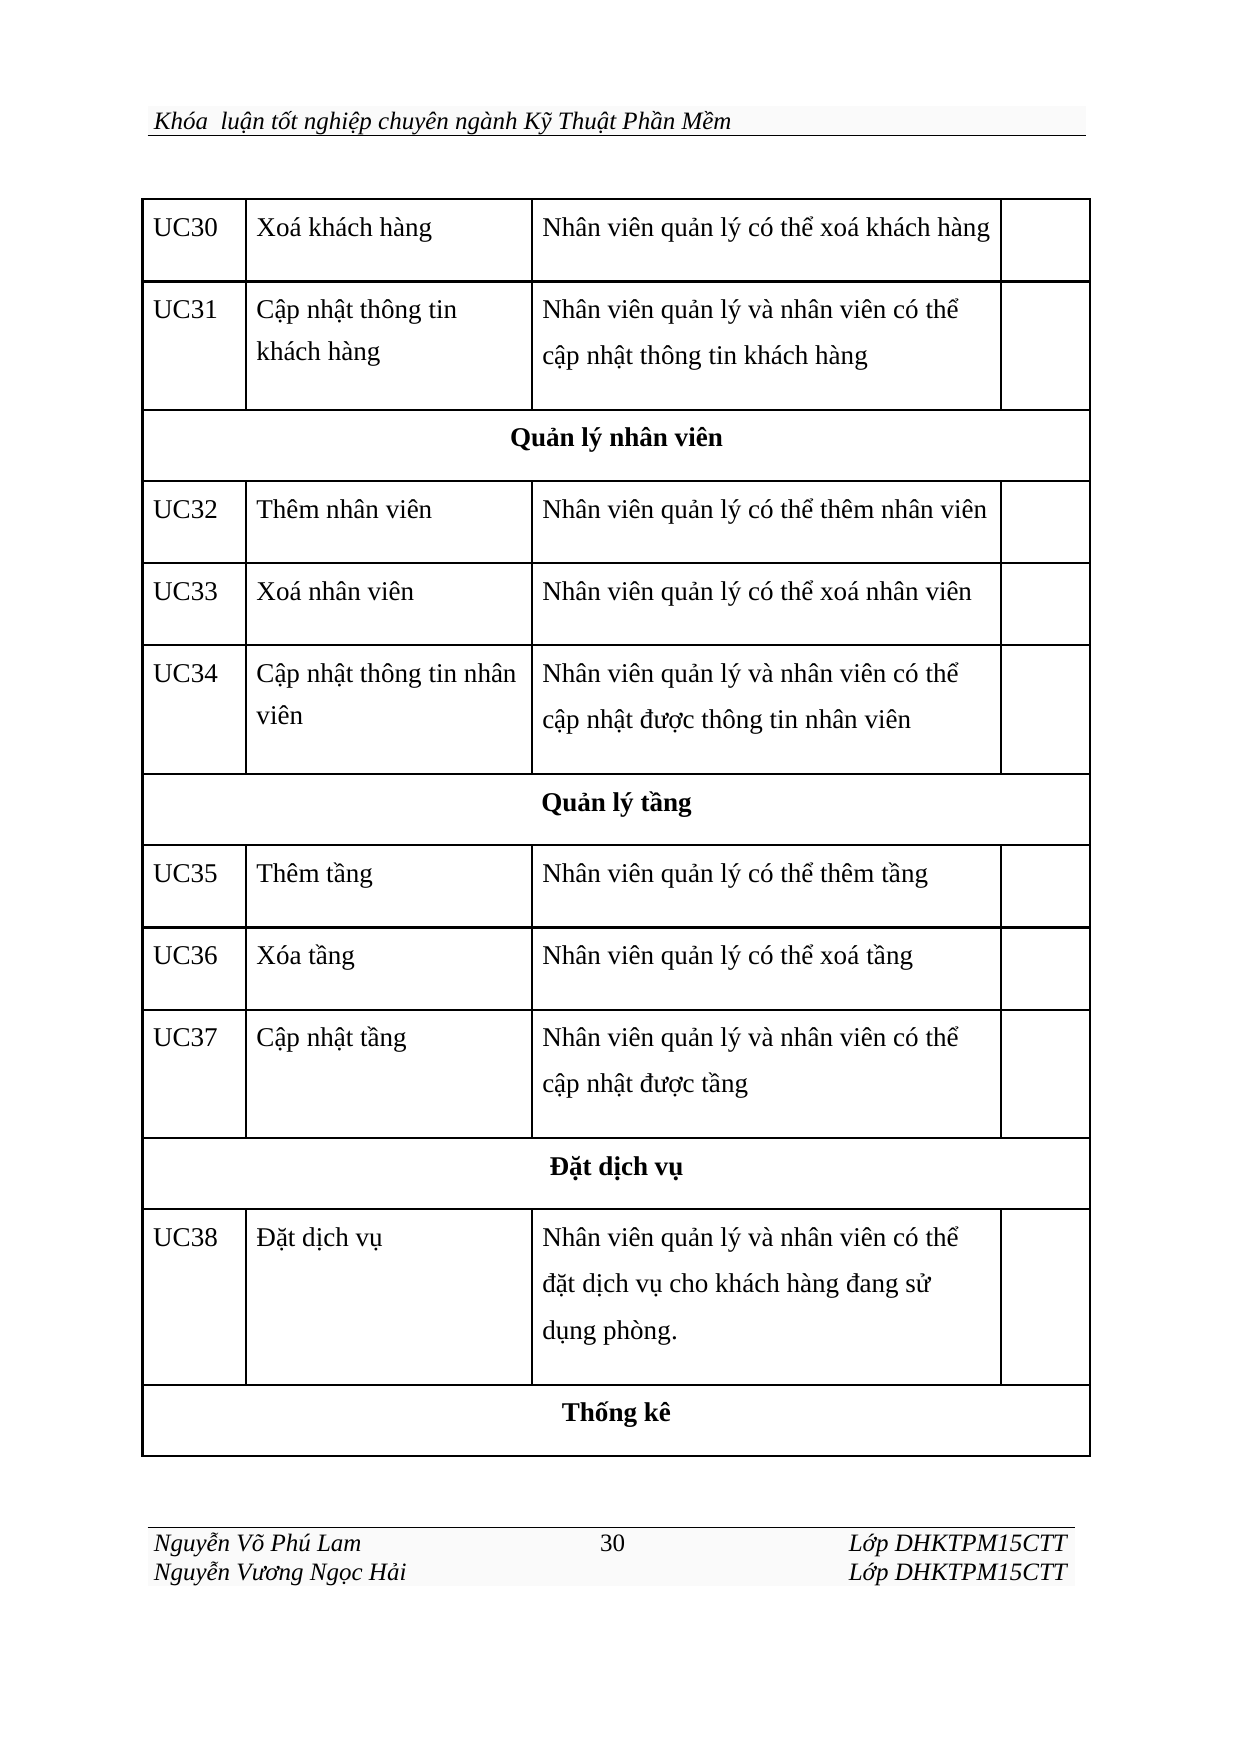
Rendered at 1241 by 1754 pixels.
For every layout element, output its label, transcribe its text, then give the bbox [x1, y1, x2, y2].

table_cell UC36 [144, 929, 245, 1008]
table_cell Thêm nhân viên [247, 482, 531, 562]
table_cell Nhân viên quản lý có thể xoá tầng [533, 929, 1000, 1008]
table_cell UC33 [144, 564, 245, 644]
table_cell Quản lý nhân viên [144, 411, 1089, 480]
table_cell Thêm tầng [247, 846, 531, 926]
table_cell [1002, 283, 1089, 409]
table_cell UC34 [144, 646, 245, 773]
table_cell Nhân viên quản lý có thể thêm nhân viên [533, 482, 1000, 562]
table_cell Nhân viên quản lý và nhân viên có thể đặt dịch vụ cho khách hàng đang sử dụng phòng. [533, 1210, 1000, 1384]
table_cell Đặt dịch vụ [144, 1139, 1089, 1208]
table_cell Nhân viên quản lý có thể xoá nhân viên [533, 564, 1000, 644]
table_cell UC32 [144, 482, 245, 562]
table_cell UC31 [144, 283, 245, 409]
table_cell [1002, 1011, 1089, 1137]
table_cell Nhân viên quản lý và nhân viên có thể cập nhật thông tin khách hàng [533, 283, 1000, 409]
table_cell UC35 [144, 846, 245, 926]
table_cell Cập nhật thông tin nhân viên [247, 646, 531, 773]
table_cell [1002, 929, 1089, 1008]
table_cell [1002, 200, 1089, 280]
table_cell Đặt dịch vụ [247, 1210, 531, 1384]
table_cell Xoá khách hàng [247, 200, 531, 280]
table_cell [1002, 564, 1089, 644]
table_cell UC30 [144, 200, 245, 280]
table_cell Nhân viên quản lý và nhân viên có thể cập nhật được thông tin nhân viên [533, 646, 1000, 773]
table_cell Nhân viên quản lý và nhân viên có thể cập nhật được tầng [533, 1011, 1000, 1137]
table_cell [1002, 1210, 1089, 1384]
table_cell [1002, 646, 1089, 773]
table_cell Xóa tầng [247, 929, 531, 1008]
table_cell [1002, 482, 1089, 562]
table_cell Thống kê [144, 1386, 1089, 1455]
table_cell Cập nhật tầng [247, 1011, 531, 1137]
table_cell Quản lý tầng [144, 775, 1089, 844]
table_cell Nhân viên quản lý có thể xoá khách hàng [533, 200, 1000, 280]
table_cell UC37 [144, 1011, 245, 1137]
table_cell [1002, 846, 1089, 926]
table_cell Nhân viên quản lý có thể thêm tầng [533, 846, 1000, 926]
table_cell UC38 [144, 1210, 245, 1384]
table_cell Xoá nhân viên [247, 564, 531, 644]
table_cell Cập nhật thông tin khách hàng [247, 283, 531, 409]
